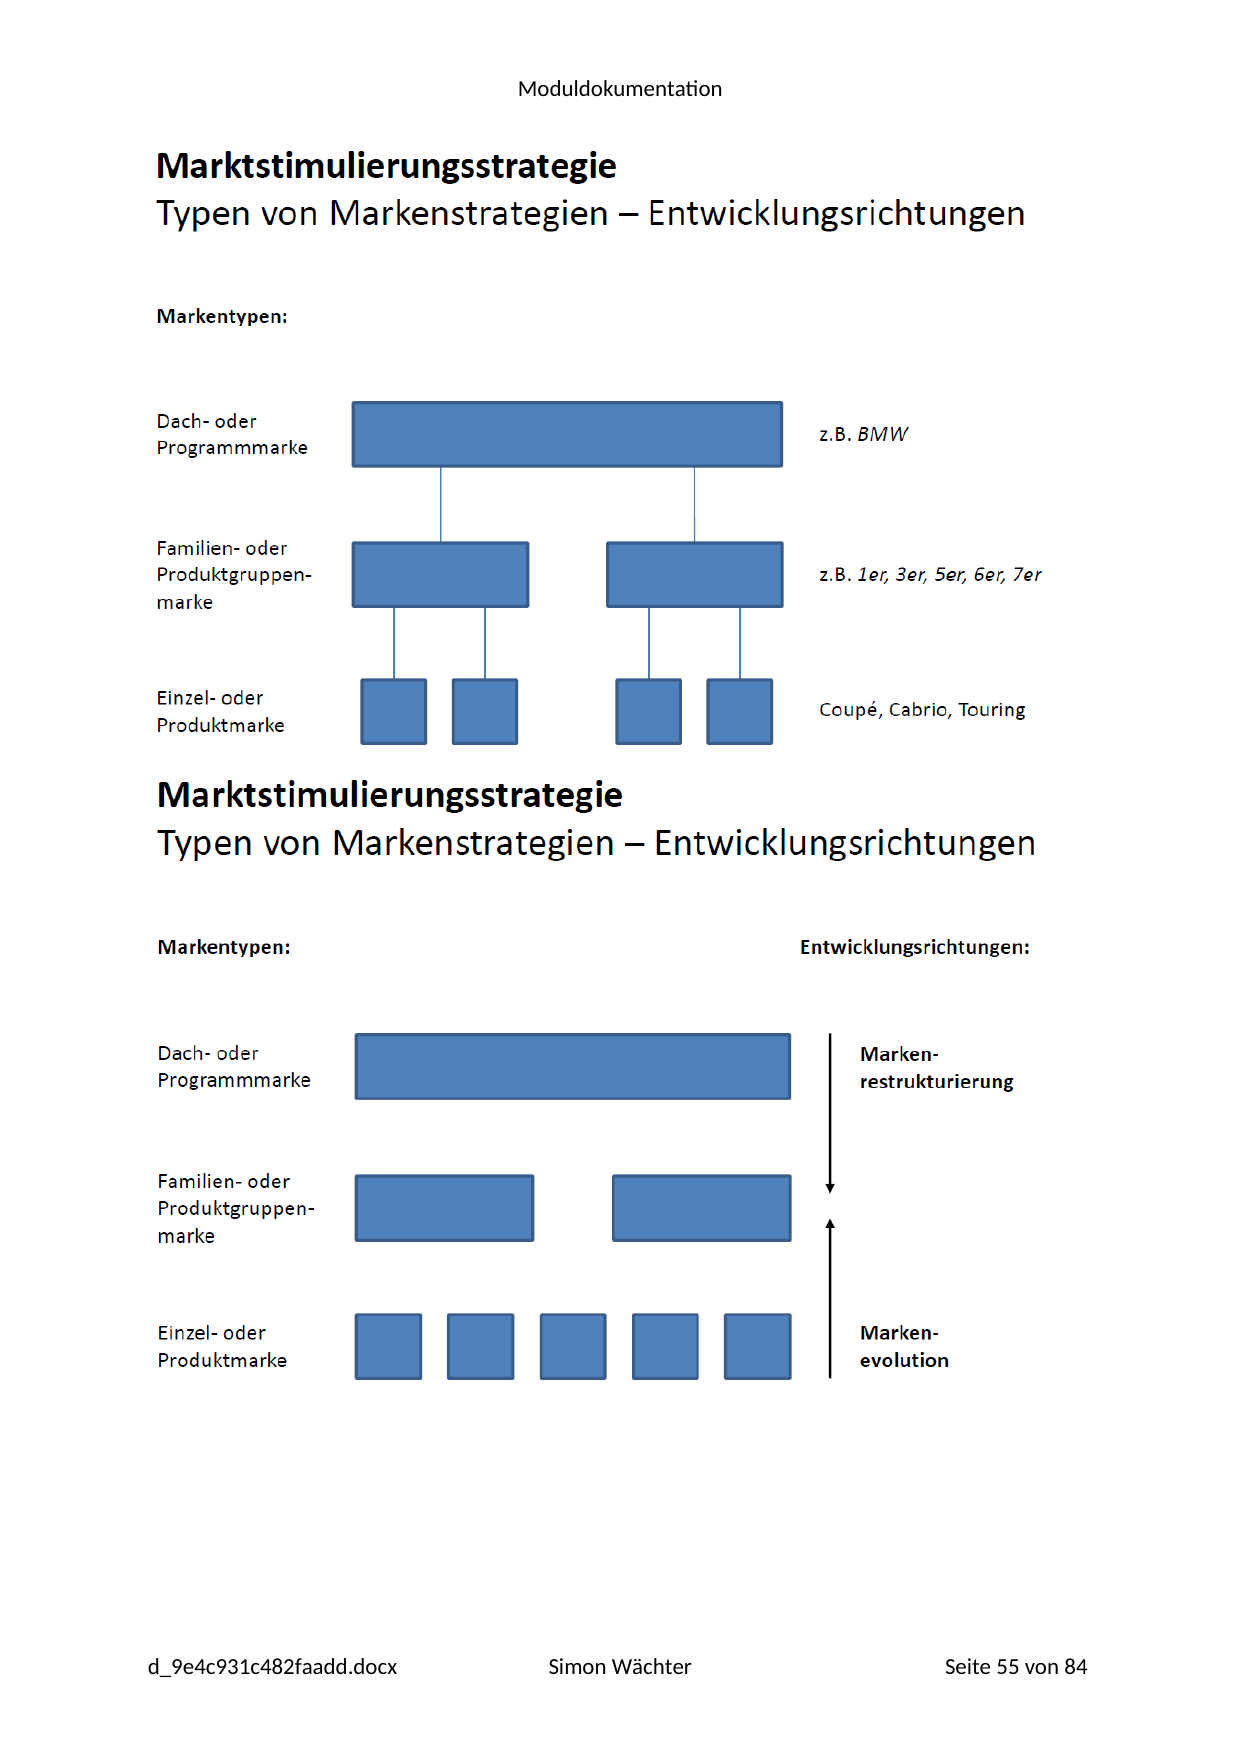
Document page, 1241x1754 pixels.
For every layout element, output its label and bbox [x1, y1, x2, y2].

picture [147, 147, 1093, 757]
picture [147, 775, 1093, 1412]
